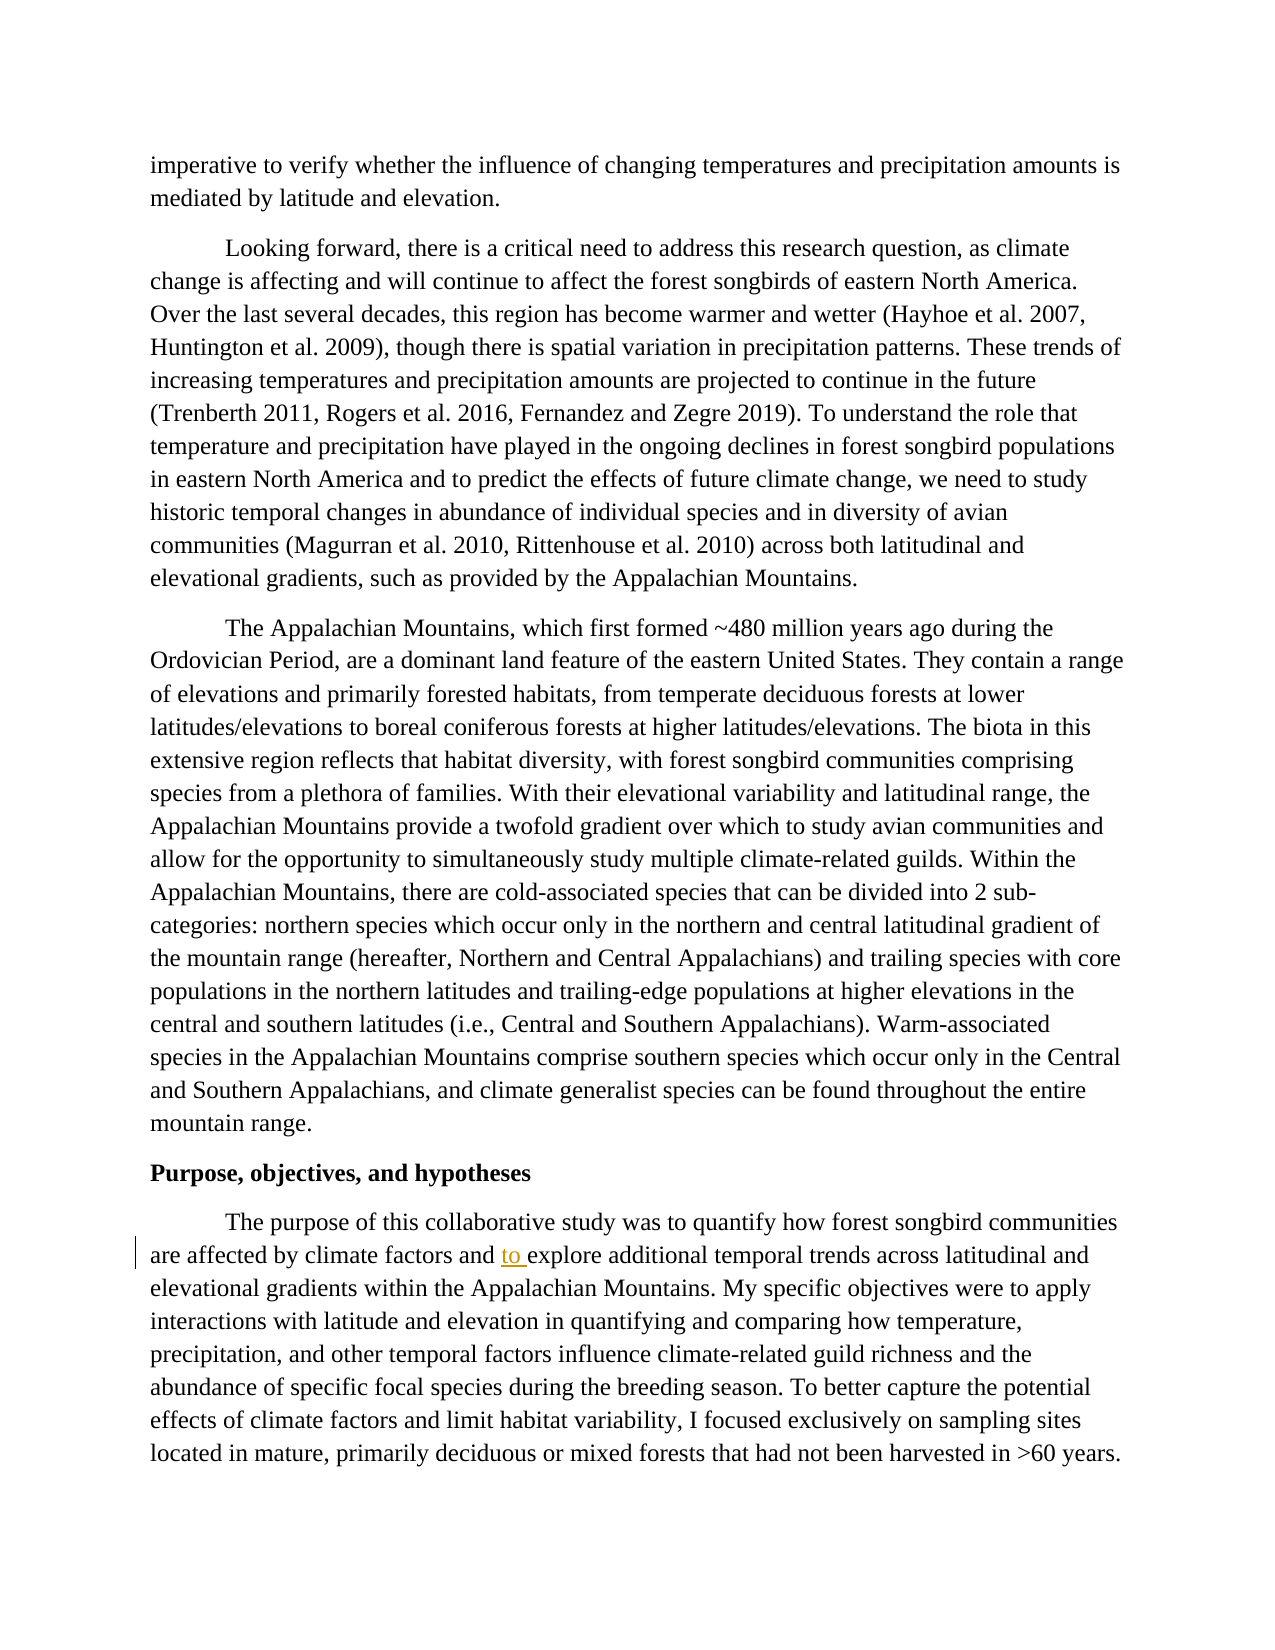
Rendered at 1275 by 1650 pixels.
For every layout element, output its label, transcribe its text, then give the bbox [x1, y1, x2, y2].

text The purpose of this collaborative study was to quantify how forest songbird communities are affected by climate factors and explore additional temporal trends across latitudinal and elevational gradients within the Appalachian Mountains. My specific objectives were to apply interactions with latitude and elevation in quantifying and comparing how temperature, precipitation, and other temporal factors influence climate-related guild richness and the abundance of specific focal species during the breeding season. To better capture the potential effects of climate factors and limit habitat variability, I focused exclusively on sampling sites located in mature, primarily deciduous or mixed forests that had not been harvested in >60 years. [150, 1207, 1125, 1467]
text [150, 150, 1125, 212]
text The Appalachian Mountains, which first formed ~480 million years ago during the Ordovician Period, are a dominant land feature of the eastern United States. They contain a range of elevations and primarily forested habitats, from temperate deciduous forests at lower latitudes/elevations to boreal coniferous forests at higher latitudes/elevations. The biota in this extensive region reflects that habitat diversity, with forest songbird communities comprising species from a plethora of families. With their elevational variability and latitudinal range, the Appalachian Mountains provide a twofold gradient over which to study avian communities and allow for the opportunity to simultaneously study multiple climate-related guilds. Within the Appalachian Mountains, there are cold-associated species that can be divided into 2 sub-categories: northern species which occur only in the northern and central latitudinal gradient of the mountain range (hereafter, Northern and Central Appalachians) and trailing species with core populations in the northern latitudes and trailing-edge populations at higher elevations in the central and southern latitudes (i.e., Central and Southern Appalachians). Warm-associated species in the Appalachian Mountains comprise southern species which occur only in the Central and Southern Appalachians, and climate generalist species can be found throughout the entire mountain range. [150, 613, 1125, 1137]
text Purpose, objectives, and hypotheses [150, 1158, 1125, 1186]
text Looking forward, there is a critical need to address this research question, as climate change is affecting and will continue to affect the forest songbirds of eastern North America. Over the last several decades, this region has become warmer and wetter (Hayhoe et al. 2007, Huntington et al. 2009), though there is spatial variation in precipitation patterns. These trends of increasing temperatures and precipitation amounts are projected to continue in the future (Trenberth 2011, Rogers et al. 2016, Fernandez and Zegre 2019). To understand the role that temperature and precipitation have played in the ongoing declines in forest songbird populations in eastern North America and to predict the effects of future climate change, we need to study historic temporal changes in abundance of individual species and in diversity of avian communities (Magurran et al. 2010, Rittenhouse et al. 2010) across both latitudinal and elevational gradients, such as provided by the Appalachian Mountains. [150, 233, 1125, 592]
